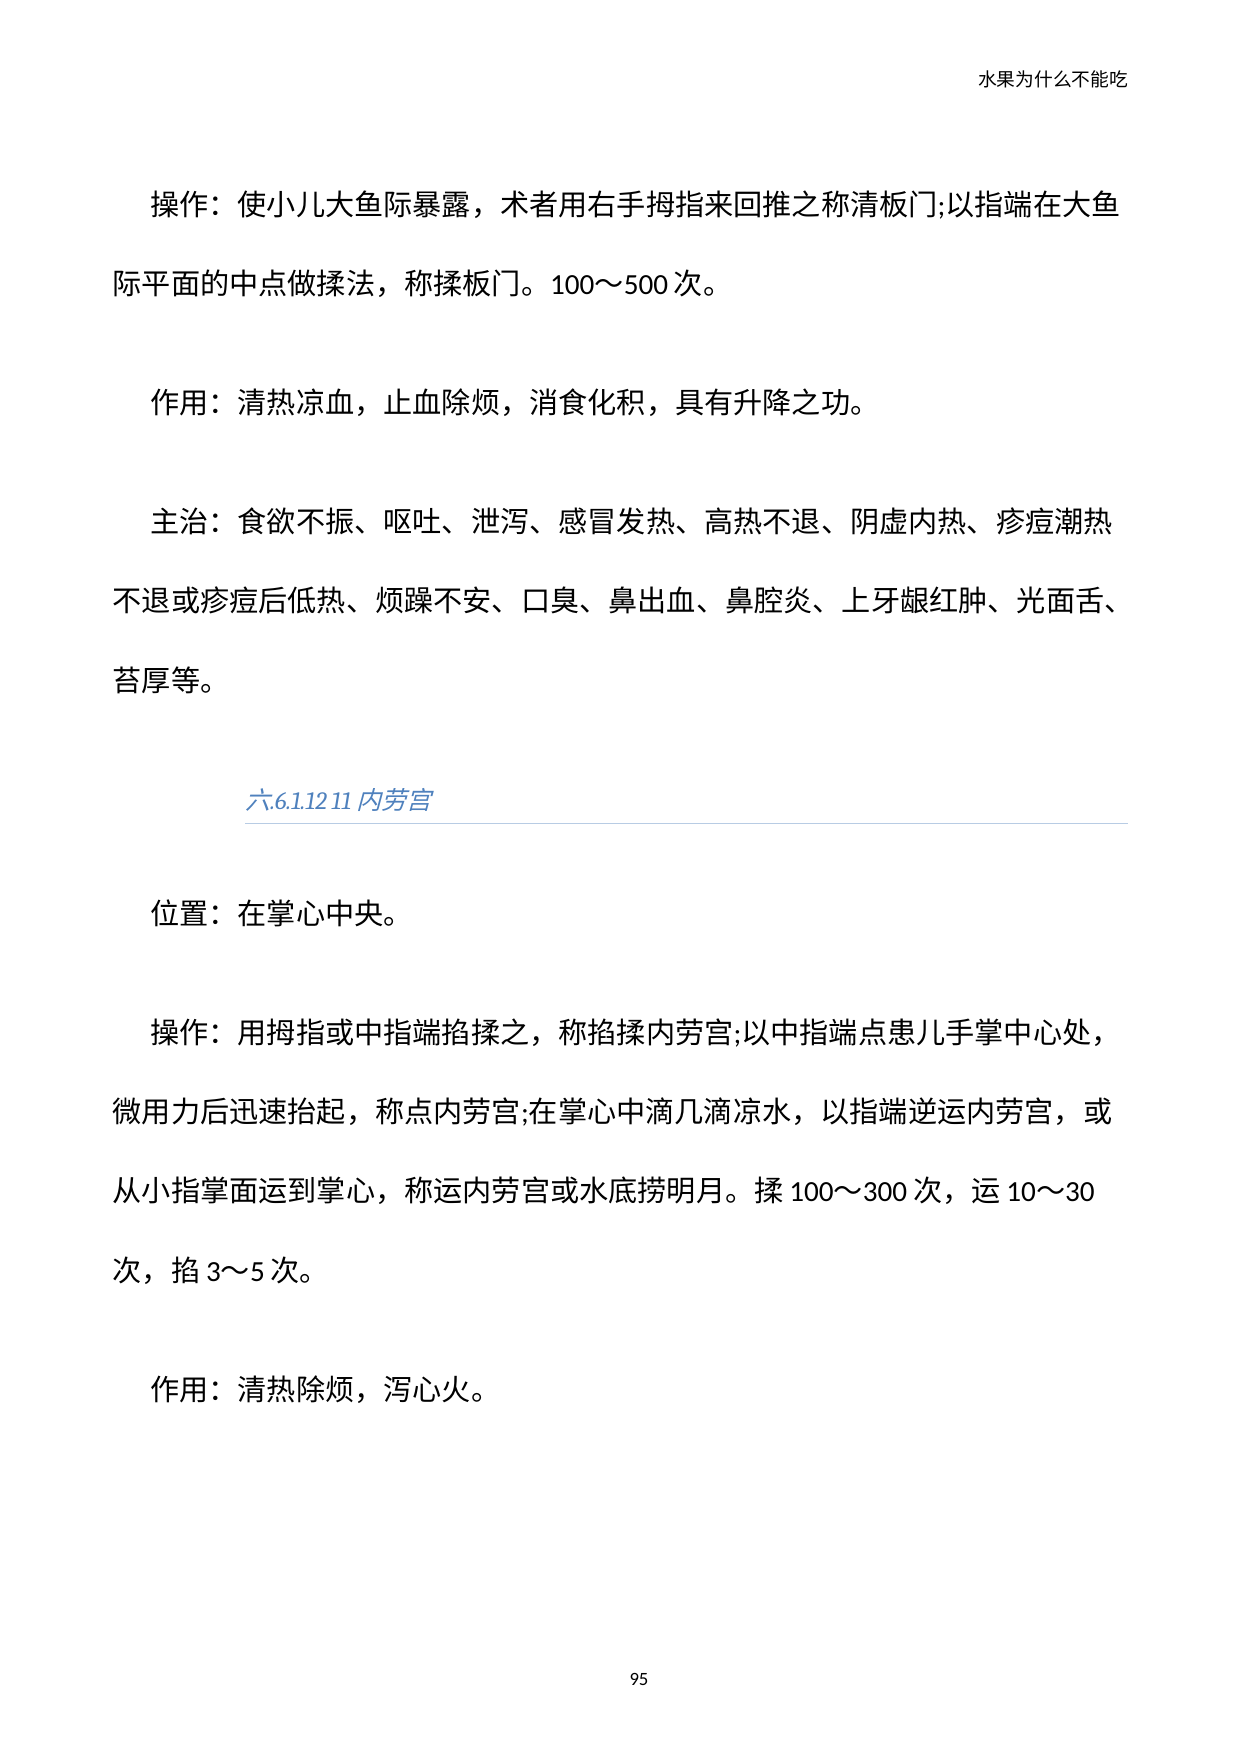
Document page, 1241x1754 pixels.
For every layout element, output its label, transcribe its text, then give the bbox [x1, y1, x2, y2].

text 主治：食欲不振、呕吐、泄泻、感冒发热、高热不退、阴虚内热、疹痘潮热不退或疹痘后低热、烦躁不安、口臭、鼻出血、鼻腔炎、上牙龈红肿、光面舌、苔厚等。 [112, 480, 1128, 718]
text 操作：使小儿大鱼际暴露，术者用右手拇指来回推之称清板门;以指端在大鱼际平面的中点做揉法，称揉板门。100～500次。 [112, 163, 1128, 321]
text 作用：清热除烦，泻心火。 [112, 1348, 1128, 1427]
subtitle 11内劳宫 [245, 779, 1128, 823]
text 作用：清热凉血，止血除烦，消食化积，具有升降之功。 [112, 361, 1128, 440]
text 位置：在掌心中央。 [112, 872, 1128, 951]
text 操作：用拇指或中指端掐揉之，称掐揉内劳宫;以中指端点患儿手掌中心处，微用力后迅速抬起，称点内劳宫;在掌心中滴几滴凉水，以指端逆运内劳宫，或从小指掌面运到掌心，称运内劳宫或水底捞明月。揉100～300次，运10～30次，掐3～5次。 [112, 991, 1128, 1308]
